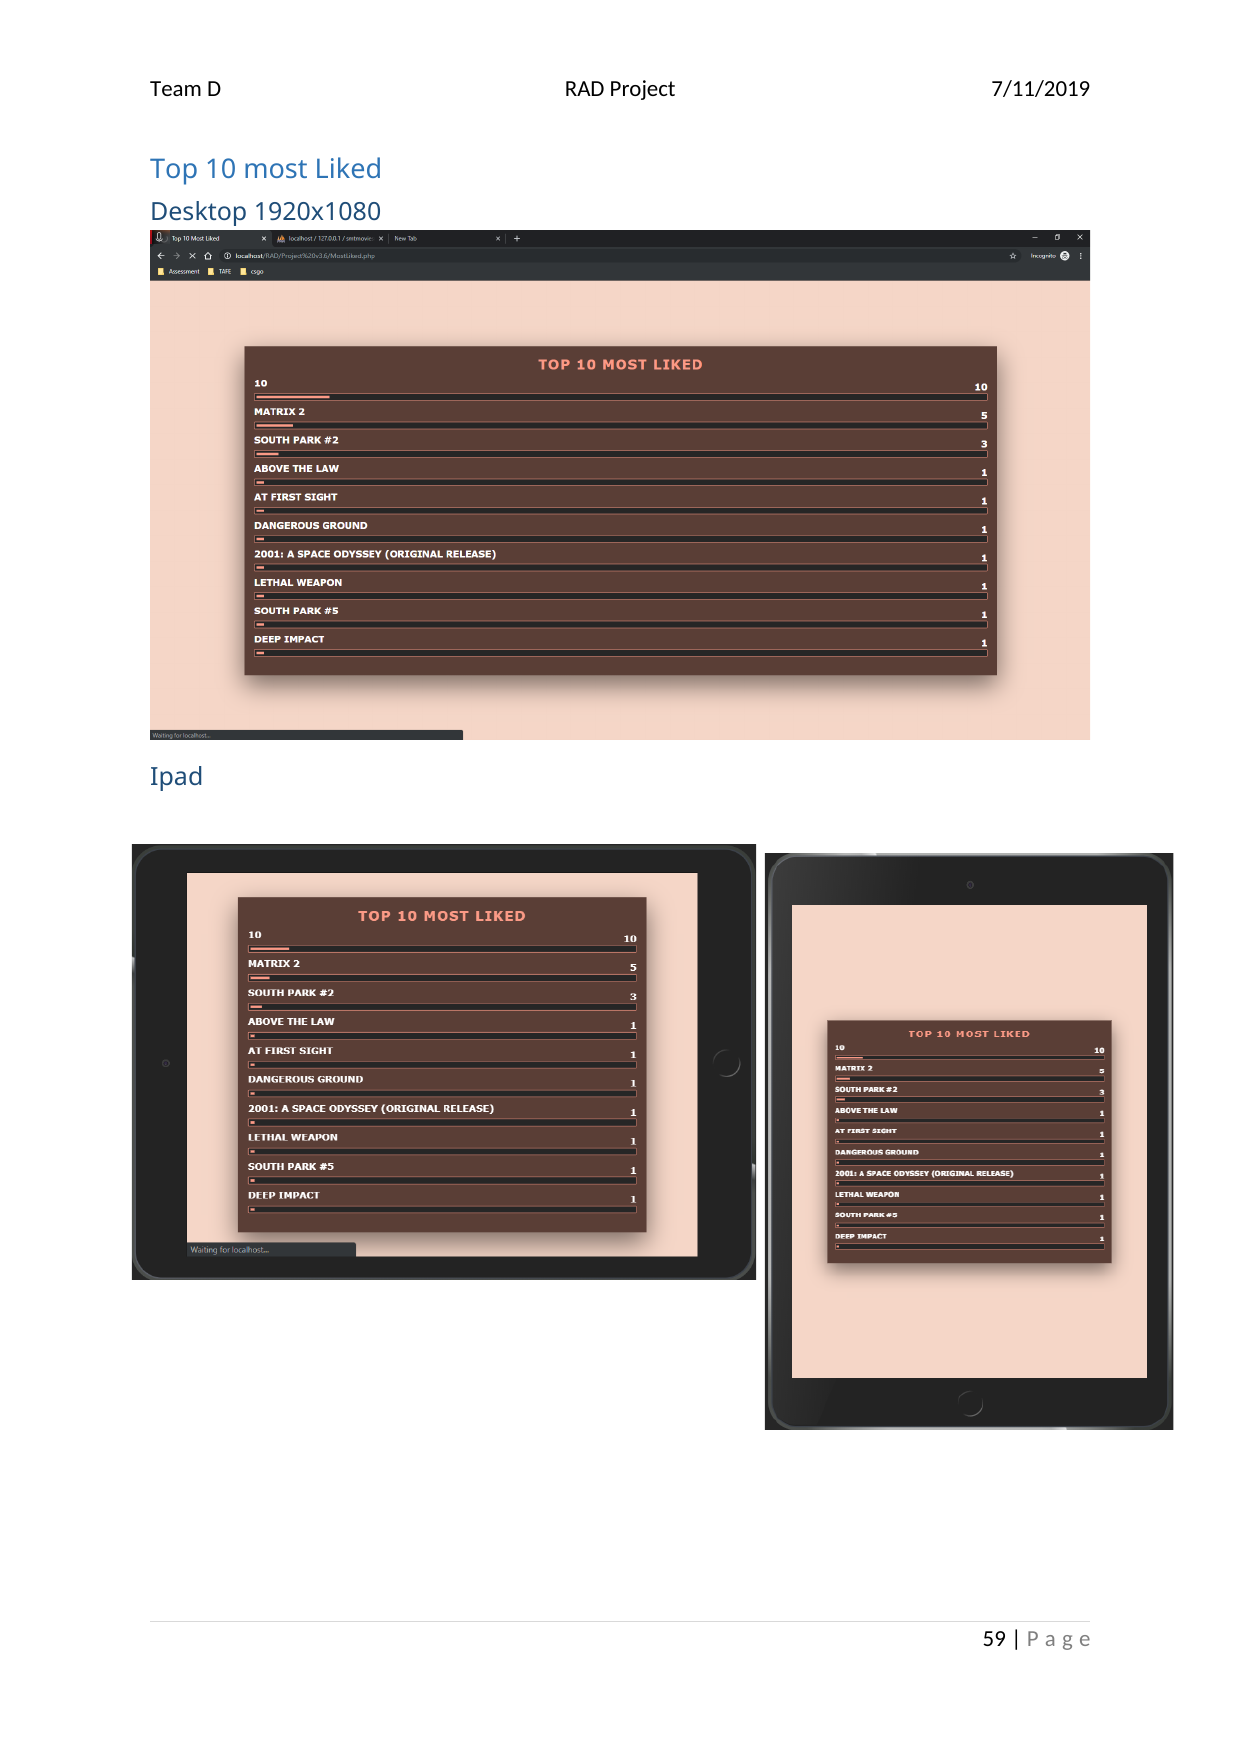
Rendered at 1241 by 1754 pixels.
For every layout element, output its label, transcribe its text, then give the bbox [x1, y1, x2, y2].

picture [131, 844, 756, 1279]
subtitle Ipad [150, 759, 1090, 793]
picture [764, 853, 1173, 1428]
subtitle Desktop 1920x1080 [150, 194, 1090, 228]
picture [150, 230, 1091, 740]
subtitle Top 10 most Liked [150, 150, 1090, 187]
